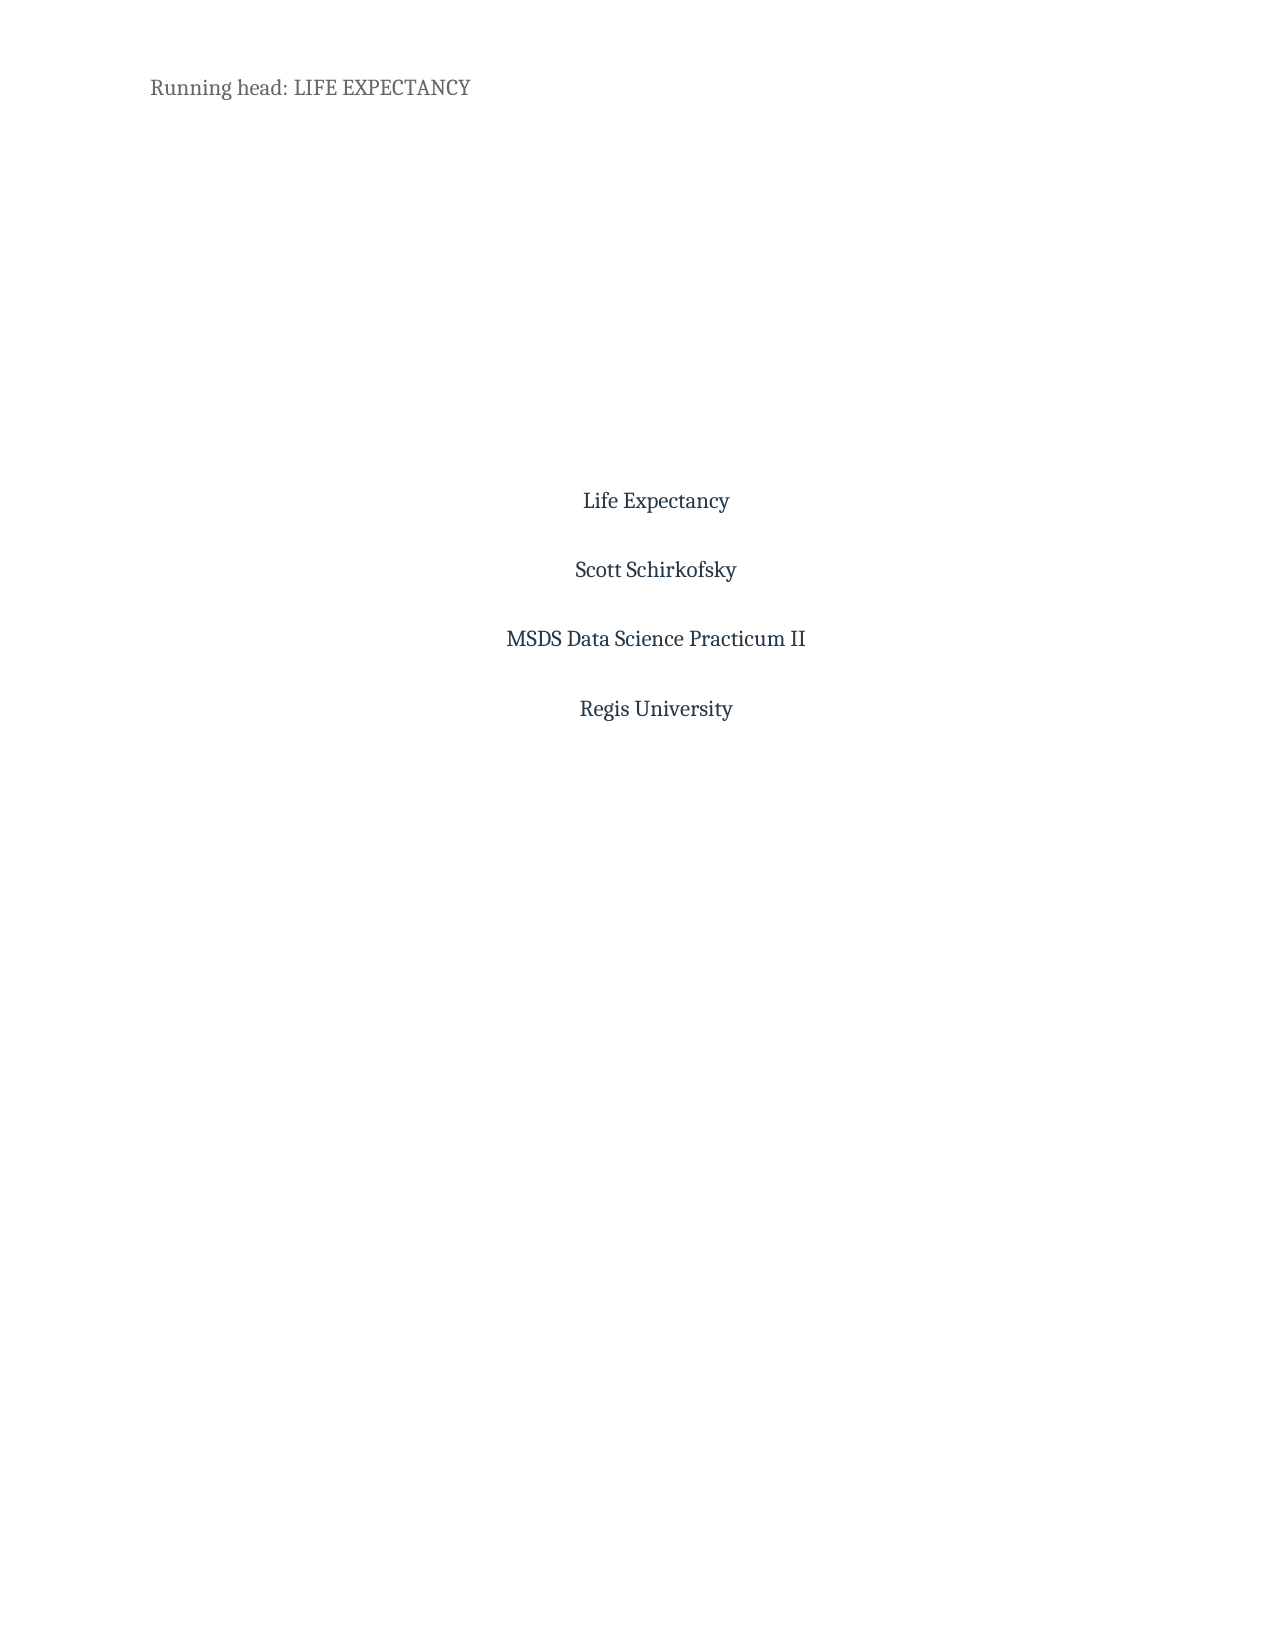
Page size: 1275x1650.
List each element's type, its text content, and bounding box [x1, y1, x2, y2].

text Scott Schirkofsky [150, 557, 1162, 583]
text MSDS Data Science Practicum II [150, 626, 1162, 653]
text Life Expectancy [150, 487, 1162, 514]
text Regis University [150, 696, 1162, 722]
